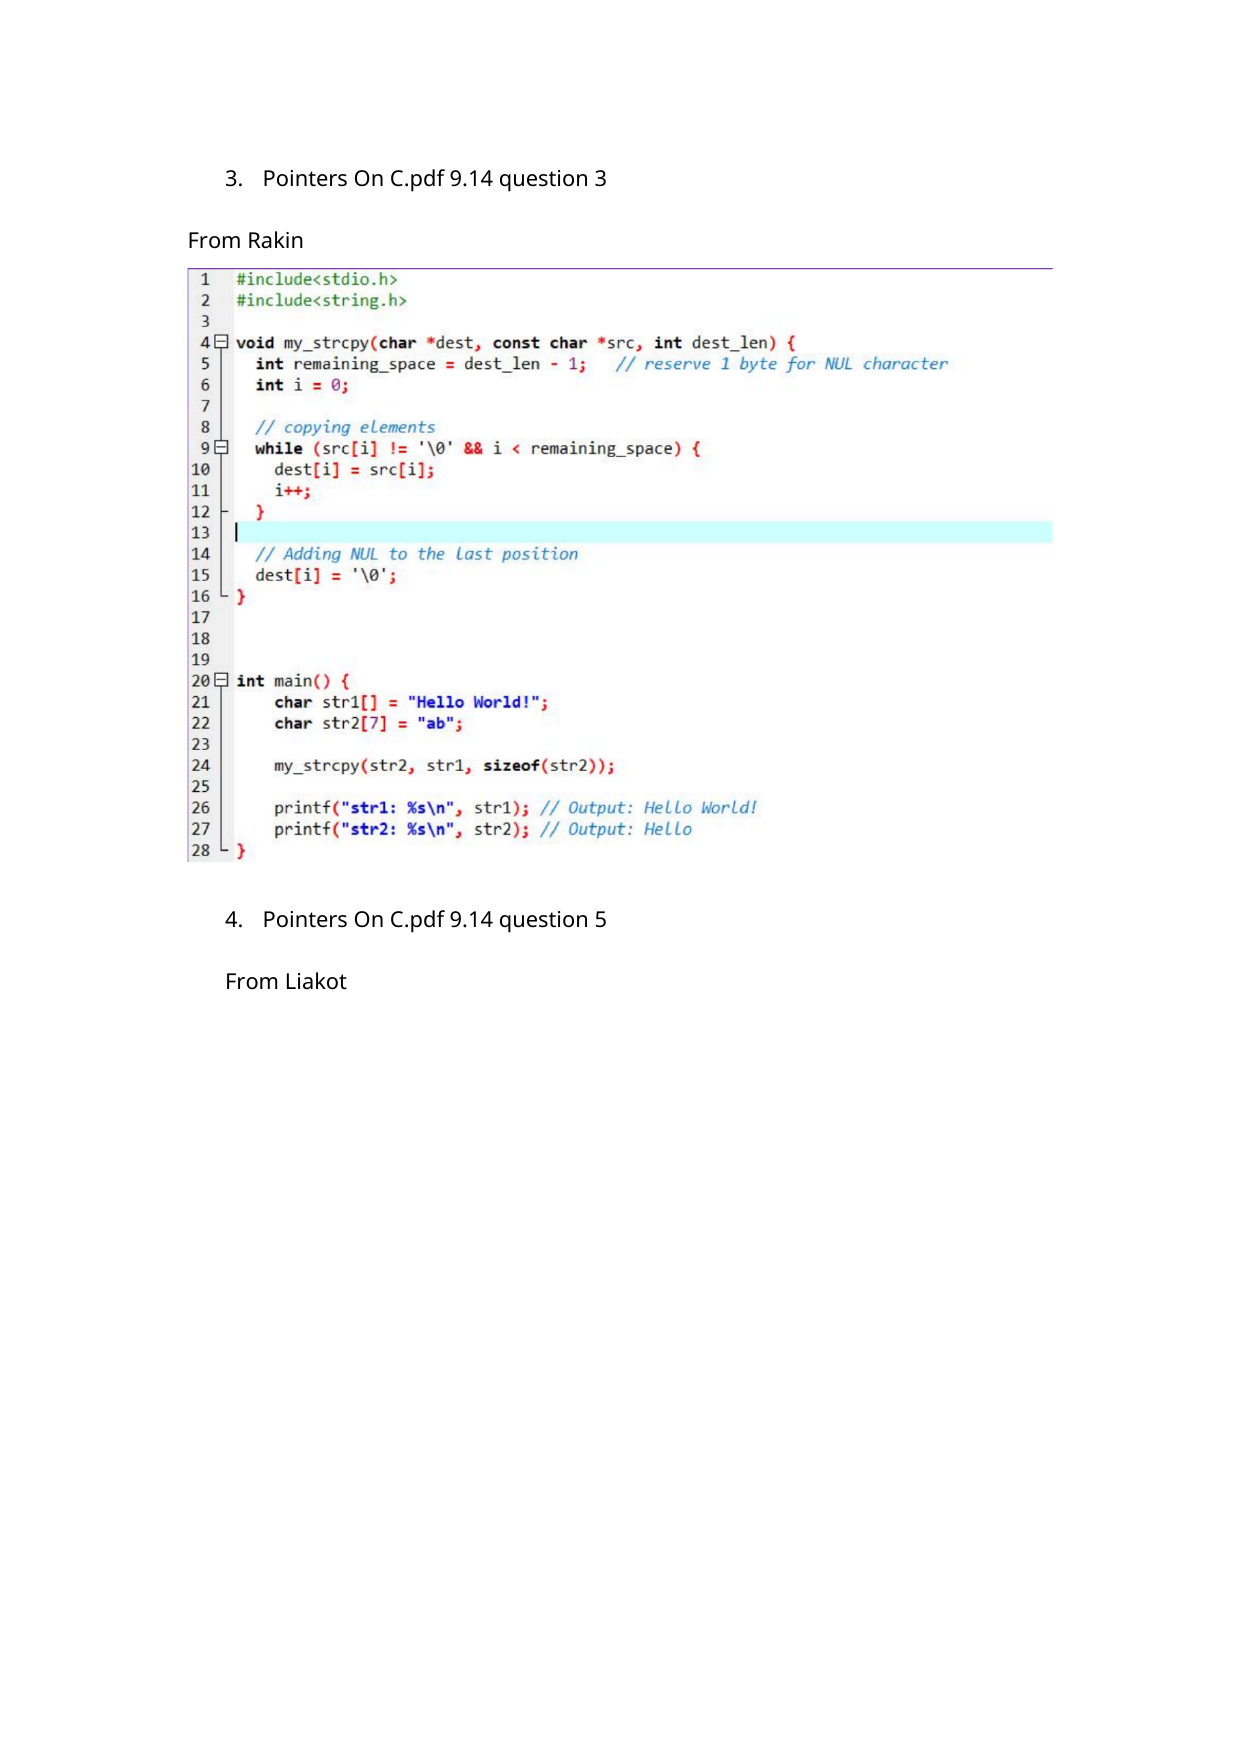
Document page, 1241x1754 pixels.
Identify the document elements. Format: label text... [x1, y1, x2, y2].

list Pointers On C.pdf 9.14 question 3 [225, 162, 1053, 194]
text From Liakot [225, 964, 1053, 997]
text From Rakin [187, 224, 1053, 256]
picture [187, 268, 1053, 862]
list Pointers On C.pdf 9.14 question 5 [225, 903, 1053, 935]
